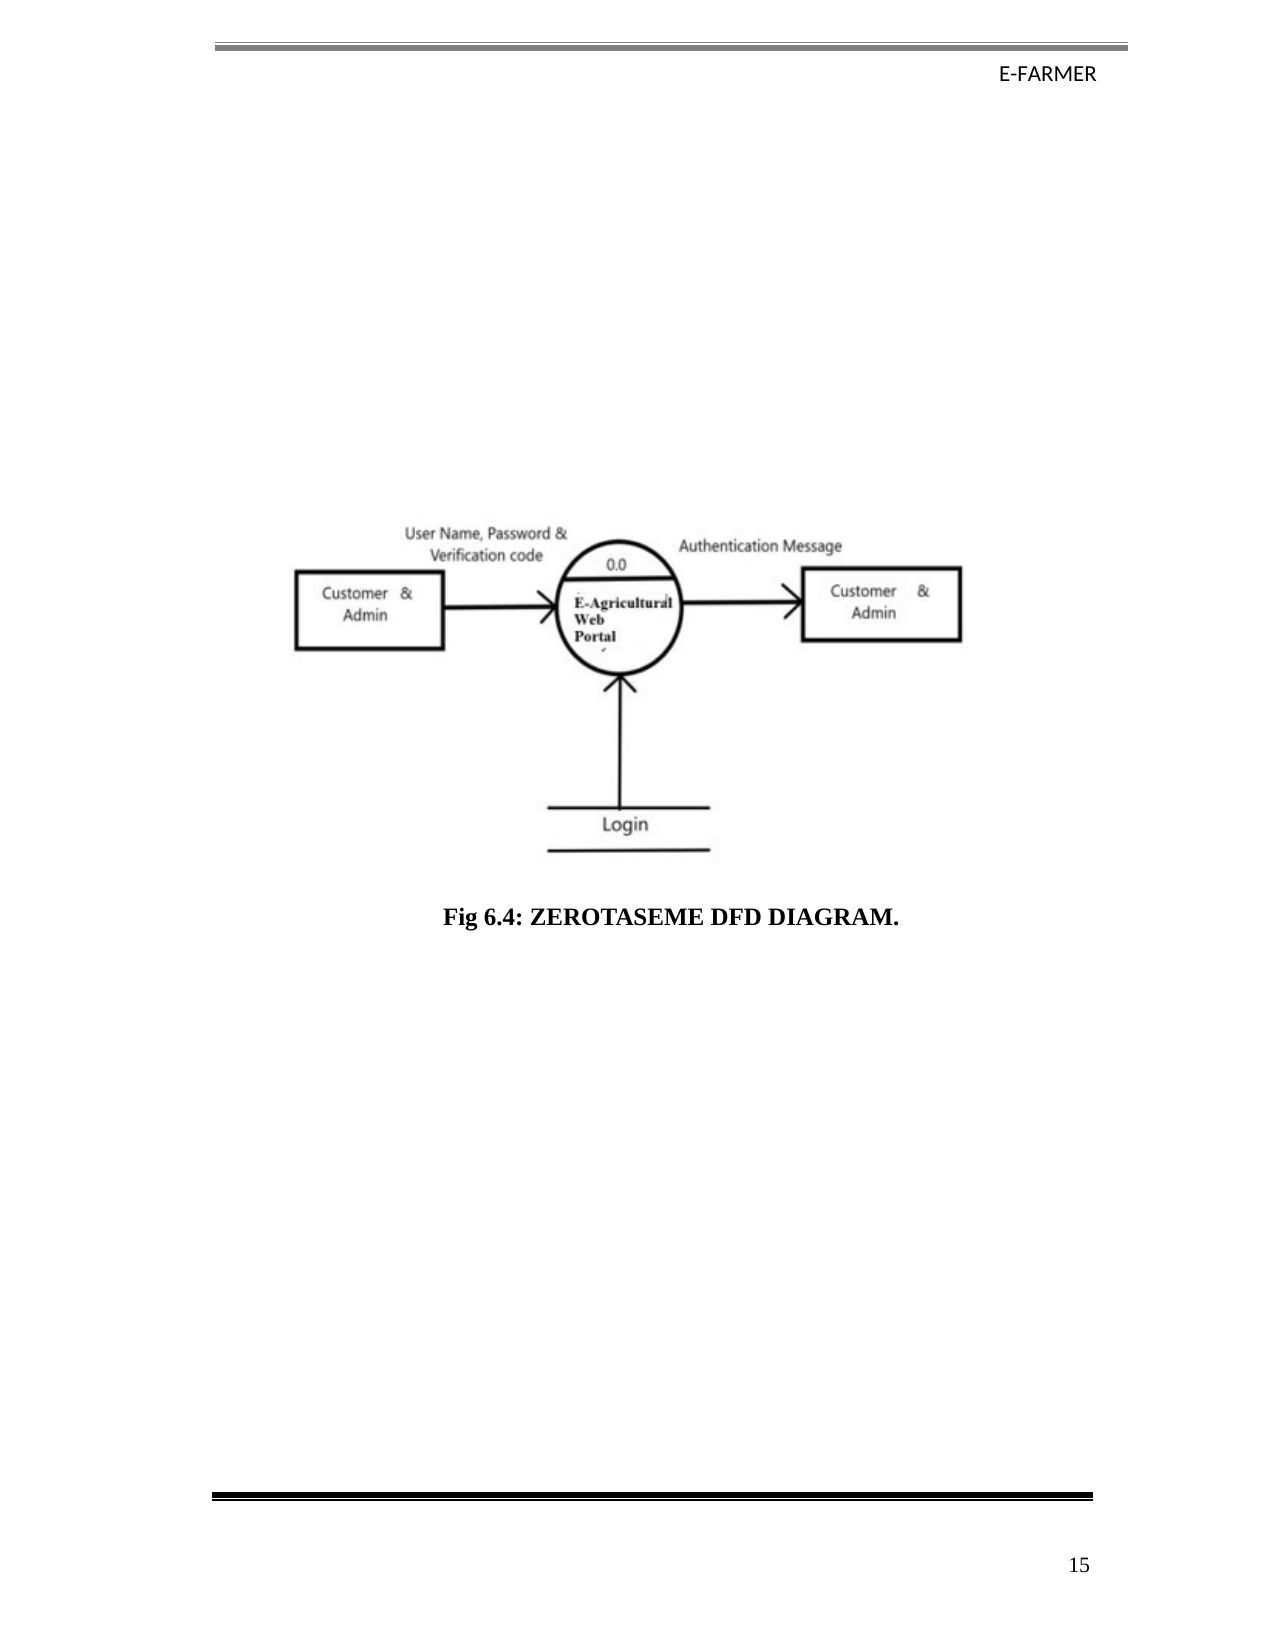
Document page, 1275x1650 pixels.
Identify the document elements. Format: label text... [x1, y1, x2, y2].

text Fig 6.4: ZEROTASEME DFD DIAGRAM. [214, 902, 1128, 931]
picture [214, 453, 1021, 901]
